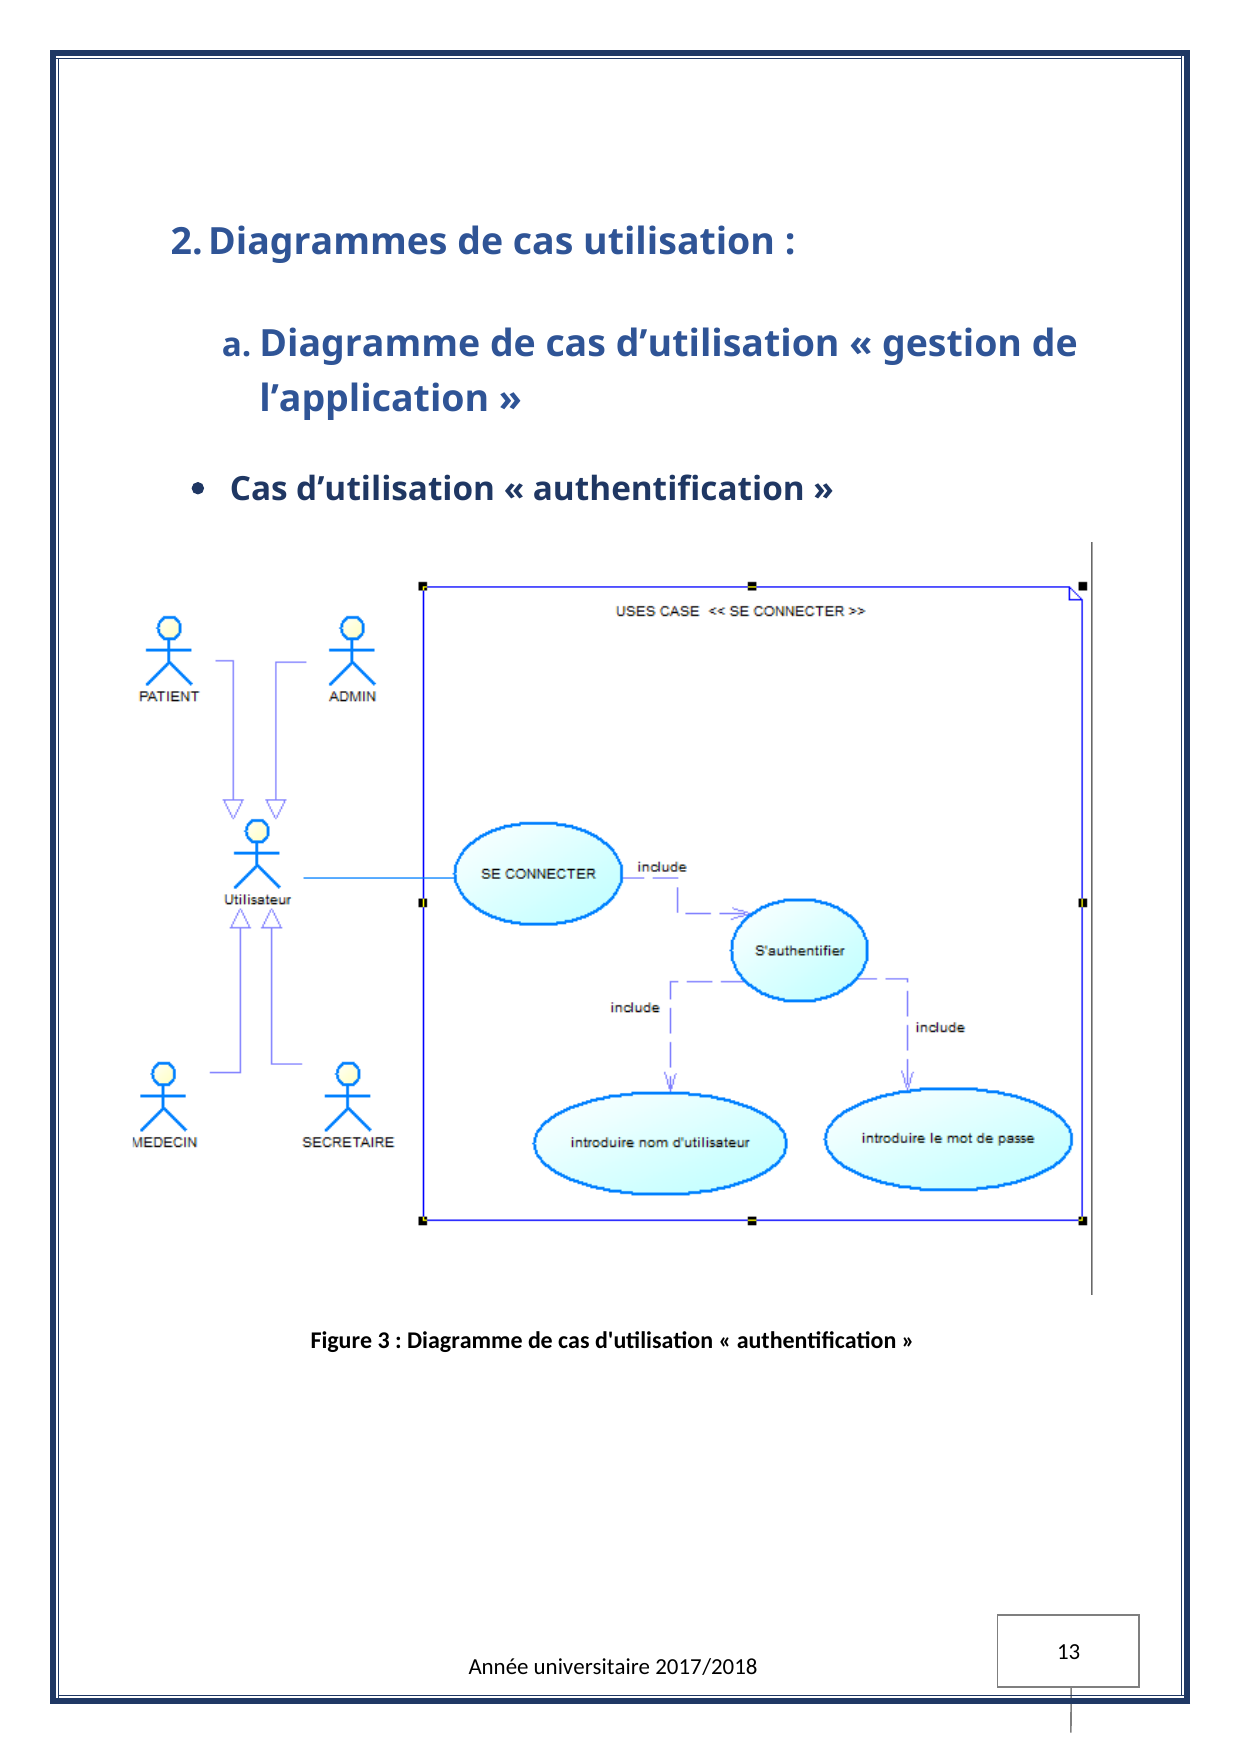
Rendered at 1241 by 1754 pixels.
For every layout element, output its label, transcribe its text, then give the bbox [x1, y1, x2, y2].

subtitle Cas d’utilisation « authentification » [192, 464, 1093, 510]
subtitle Diagramme de cas d’utilisation « gestion de l’application » [222, 316, 1093, 423]
picture [132, 542, 1093, 1295]
subtitle Diagrammes de cas utilisation : [170, 214, 1093, 266]
text Figure 3 : Diagramme de cas d'utilisation « authentification » [133, 1325, 1093, 1355]
